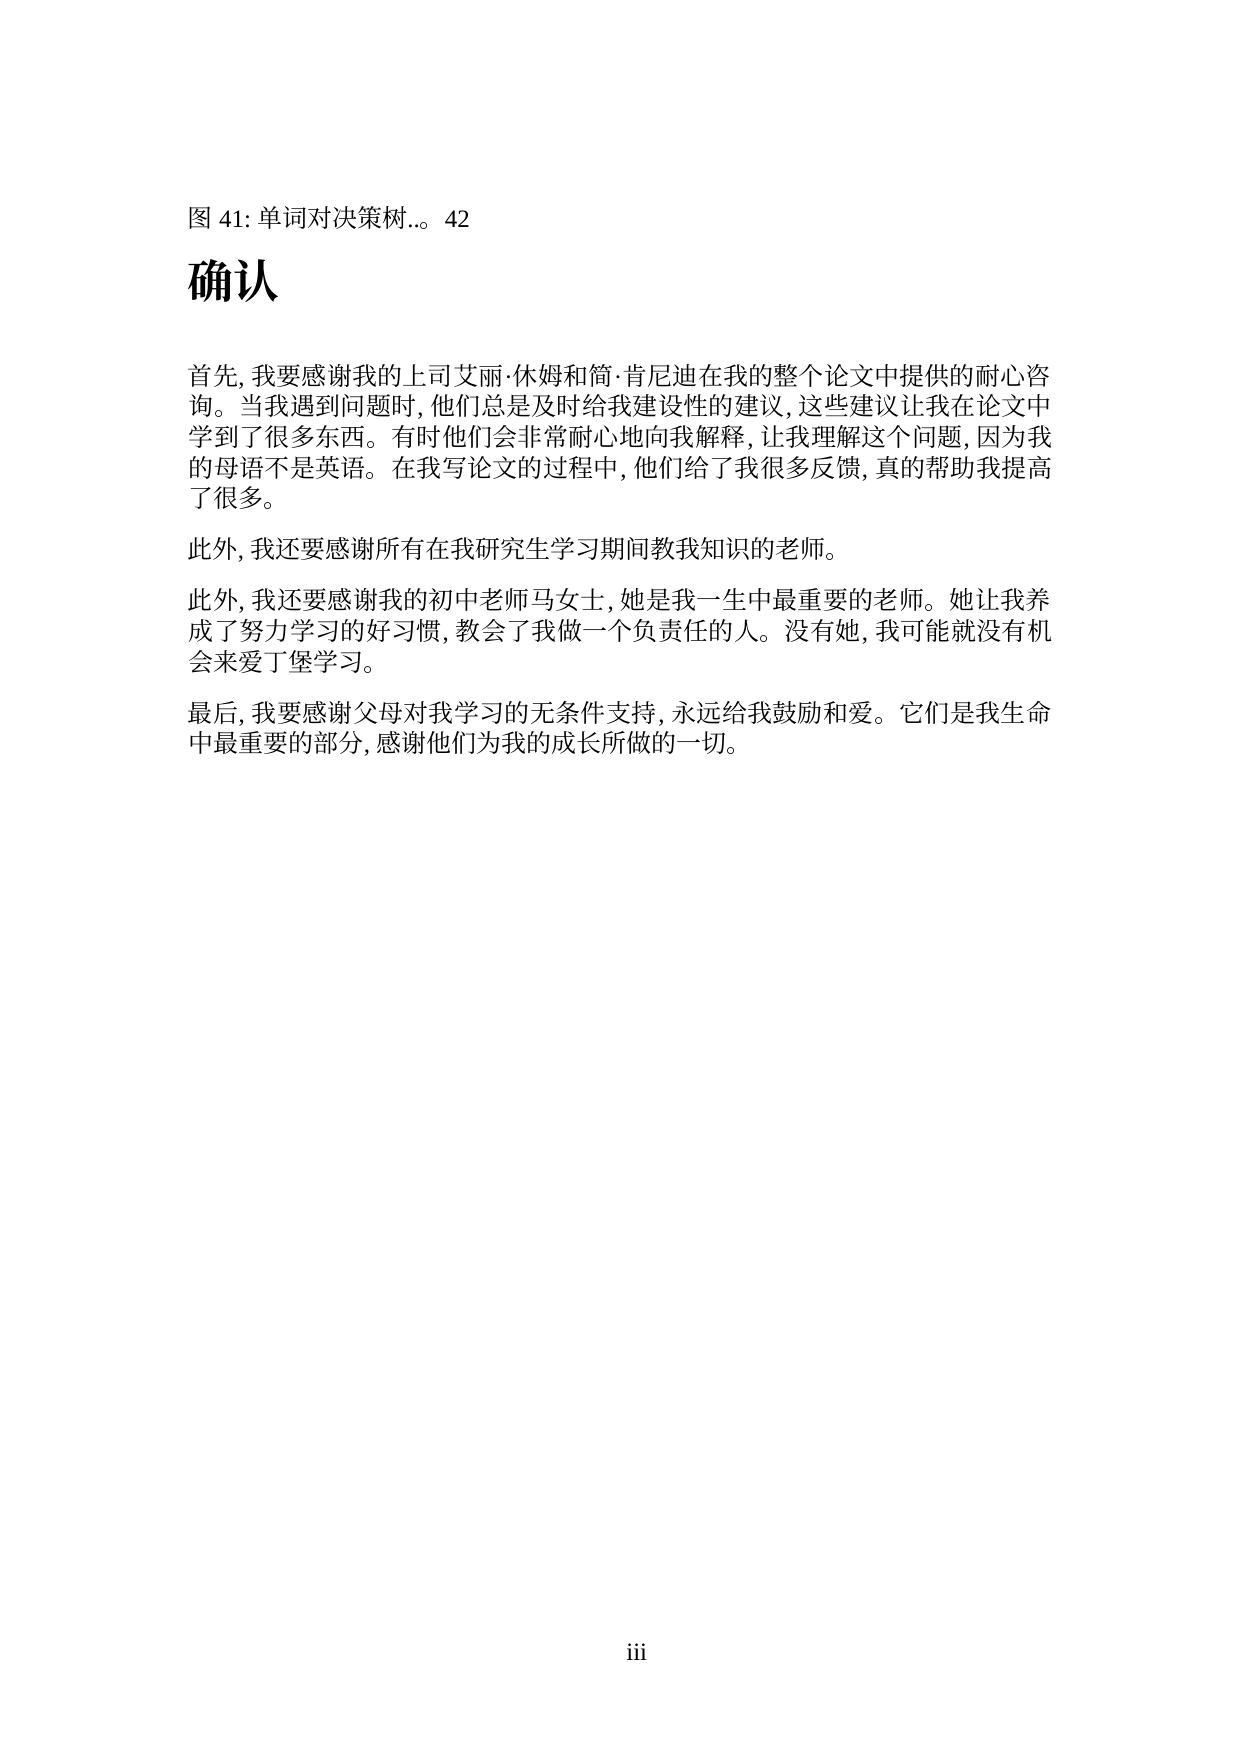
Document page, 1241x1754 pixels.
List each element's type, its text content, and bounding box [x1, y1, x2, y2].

text 此外, 我还要感谢我的初中老师马女士, 她是我一生中最重要的老师。她让我养成了努力学习的好习惯, 教会了我做一个负责任的人。没有她, 我可能就没有机会来爱丁堡学习。 [188, 586, 1052, 677]
text 首先, 我要感谢我的上司艾丽·休姆和简·肯尼迪在我的整个论文中提供的耐心咨询。当我遇到问题时, 他们总是及时给我建设性的建议, 这些建议让我在论文中学到了很多东西。有时他们会非常耐心地向我解释, 让我理解这个问题, 因为我的母语不是英语。在我写论文的过程中, 他们给了我很多反馈, 真的帮助我提高了很多。 [188, 362, 1052, 513]
text 图 41: 单词对决策树..。42 [188, 204, 1052, 233]
subtitle 确认 [188, 256, 1052, 308]
text 此外, 我还要感谢所有在我研究生学习期间教我知识的老师。 [188, 535, 1052, 564]
text 最后, 我要感谢父母对我学习的无条件支持, 永远给我鼓励和爱。它们是我生命中最重要的部分, 感谢他们为我的成长所做的一切。 [188, 699, 1052, 758]
